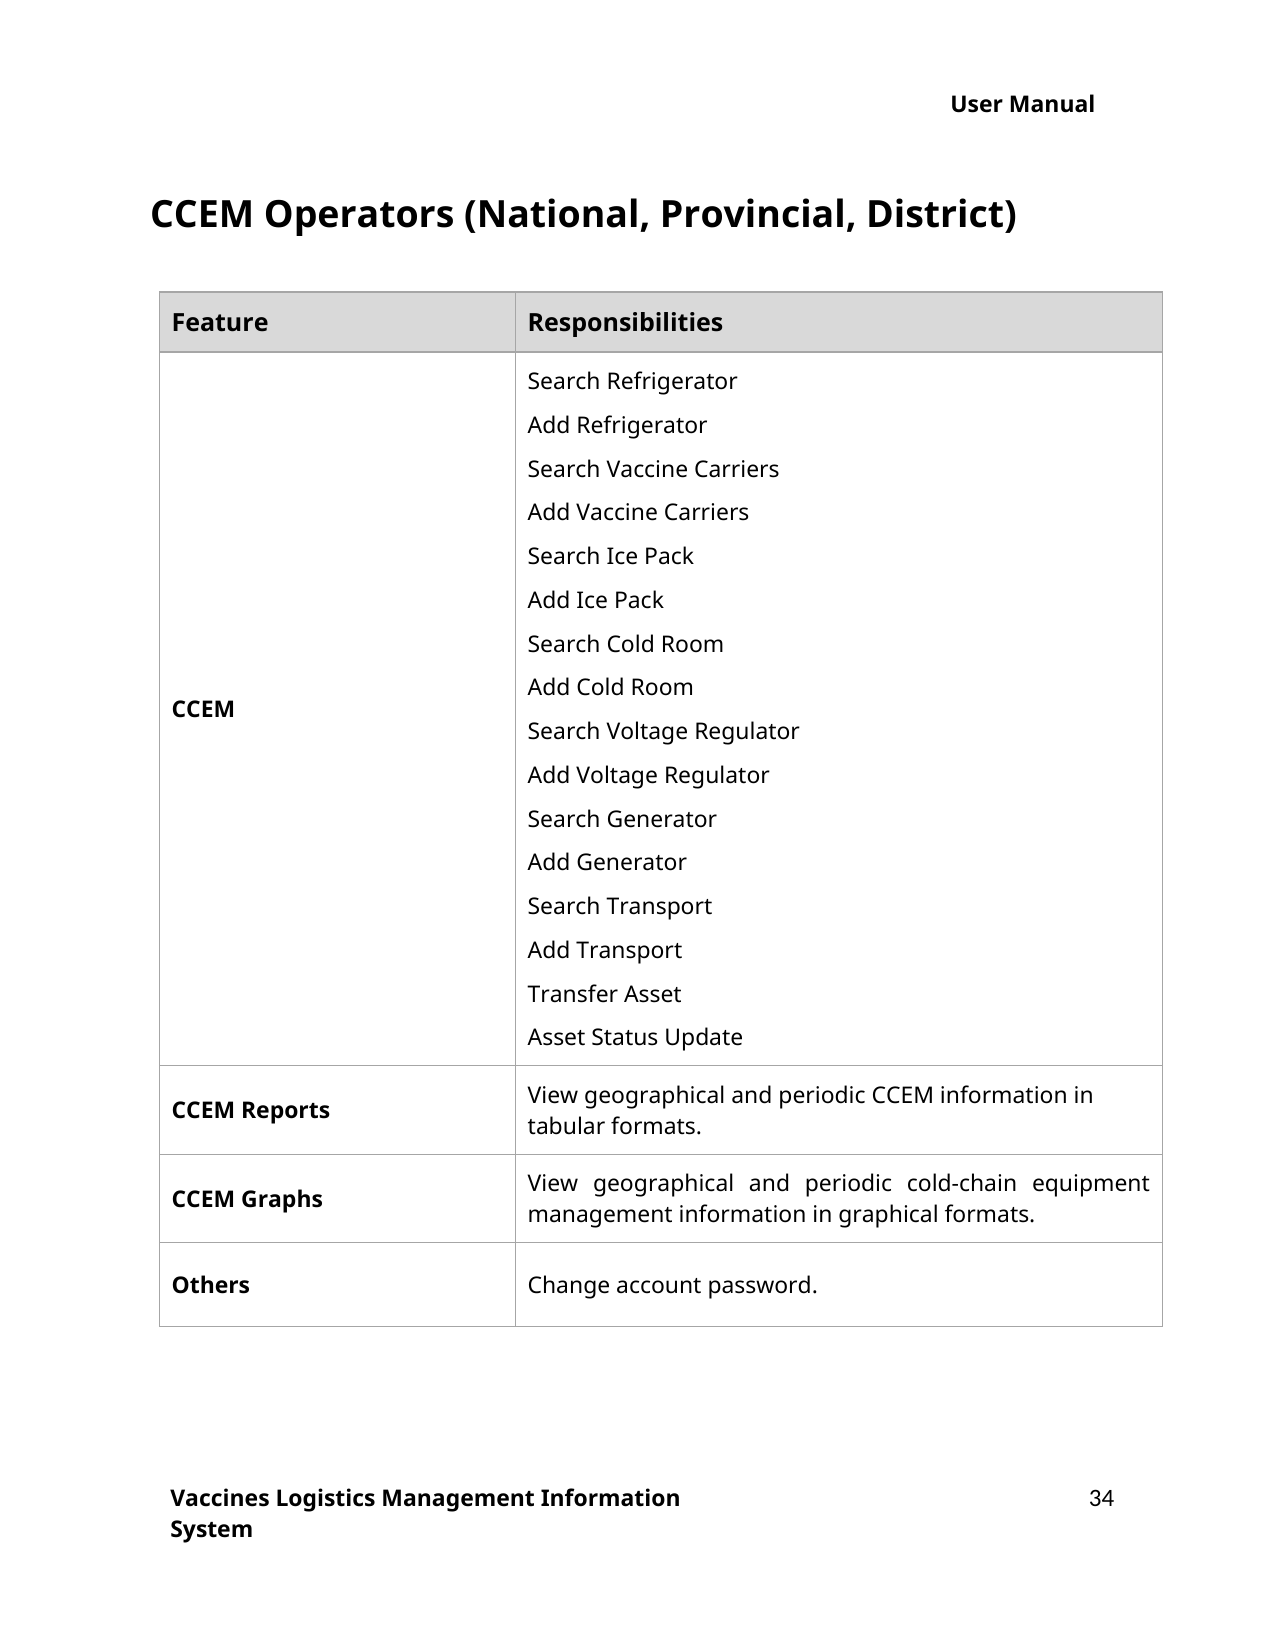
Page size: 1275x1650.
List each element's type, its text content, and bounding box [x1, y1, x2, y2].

table_cell View geographical and periodic CCEM information in tabular formats. [516, 1066, 1162, 1153]
table_cell CCEM [160, 353, 515, 1065]
table_header Feature [160, 293, 515, 351]
table_cell Others [160, 1243, 515, 1326]
table_header Responsibilities [516, 293, 1162, 351]
table_cell View geographical and periodic cold-chain equipment management information in graphical formats. [516, 1155, 1162, 1242]
table_cell Search Refrigerator Add Refrigerator Search Vaccine Carriers Add Vaccine Carriers Search Ice Pack Add Ice Pack Search Cold Room Add Cold Room Search Voltage Regulator Add Voltage Regulator Search Generator Add Generator Search Transport Add Transport Transfer Asset Asset Status Update [516, 353, 1162, 1065]
table_cell CCEM Reports [160, 1066, 515, 1153]
table_cell CCEM Graphs [160, 1155, 515, 1242]
subtitle CCEM Operators (National, Provincial, District) [150, 187, 1125, 238]
table_cell Change account password. [516, 1243, 1162, 1326]
